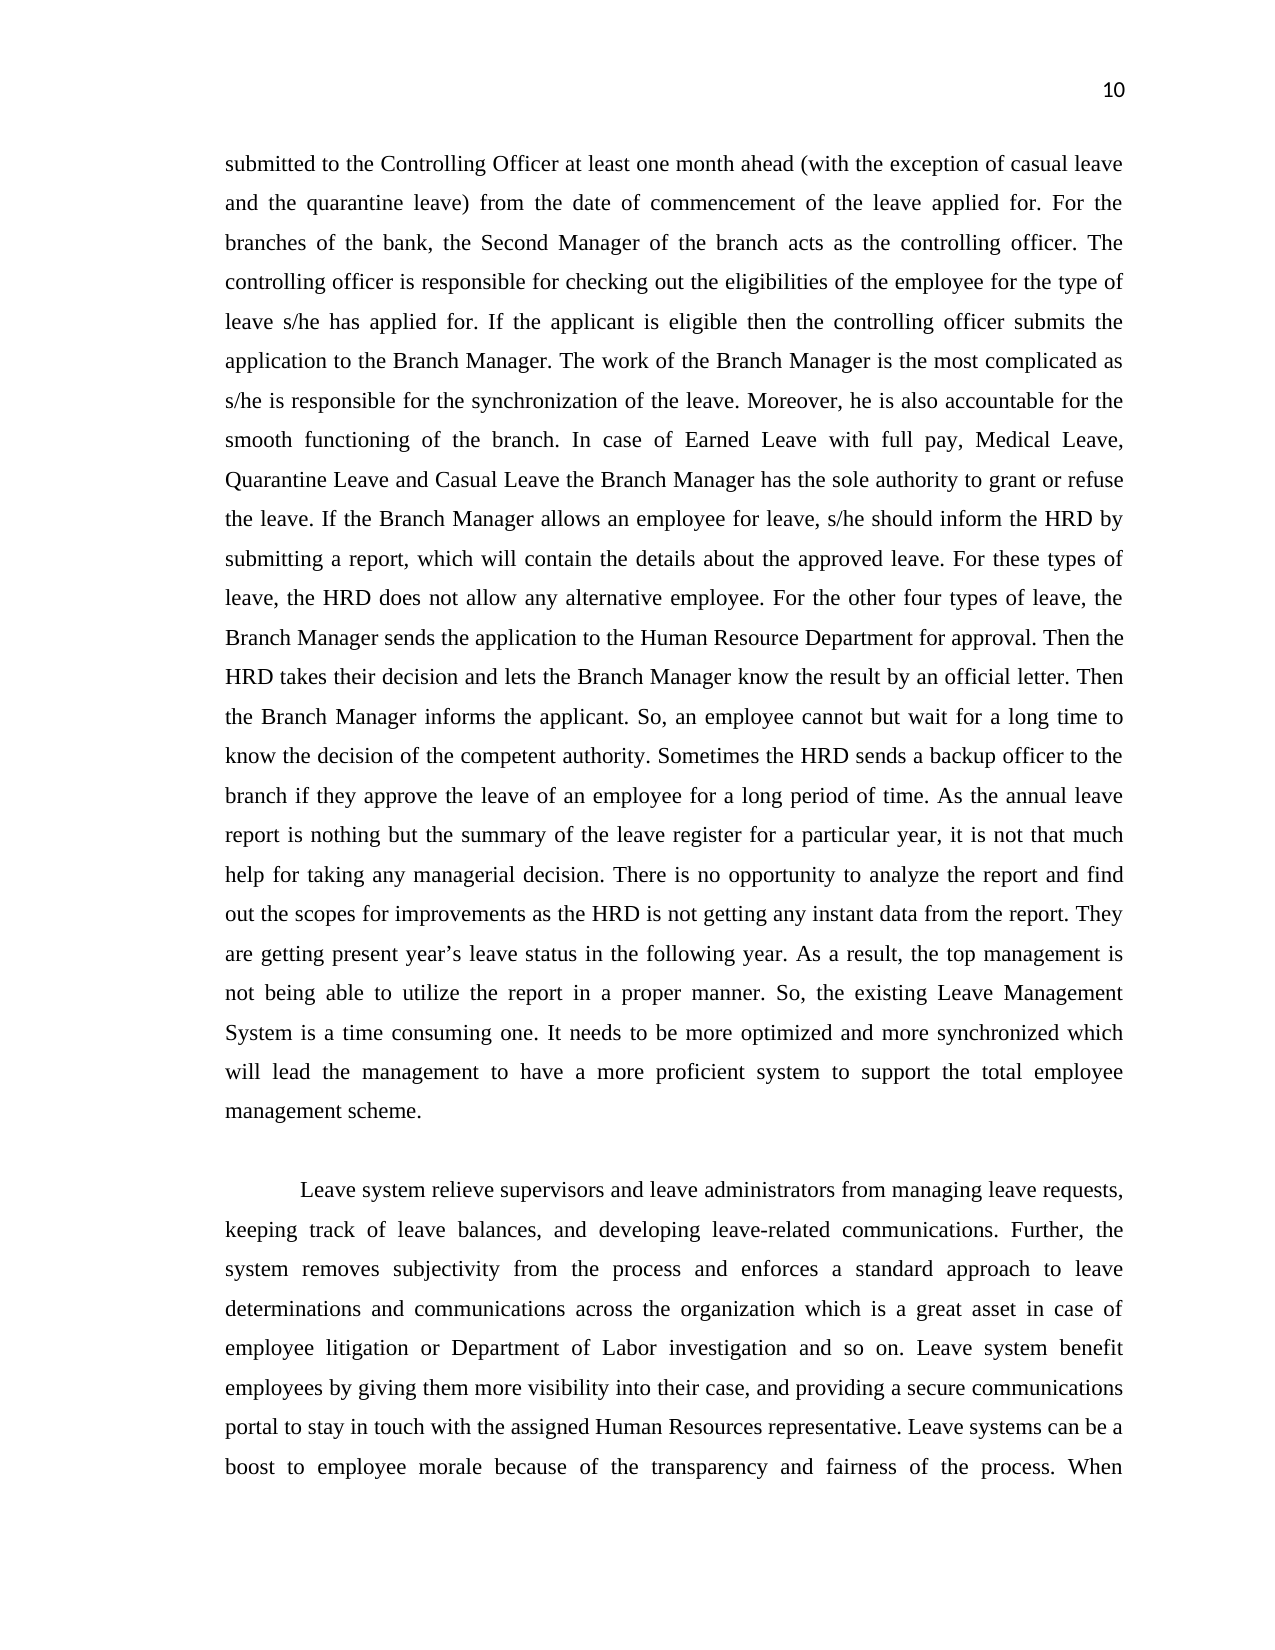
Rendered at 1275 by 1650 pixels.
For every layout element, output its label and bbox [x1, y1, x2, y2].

text [225, 150, 1125, 1124]
text [225, 1176, 1125, 1479]
